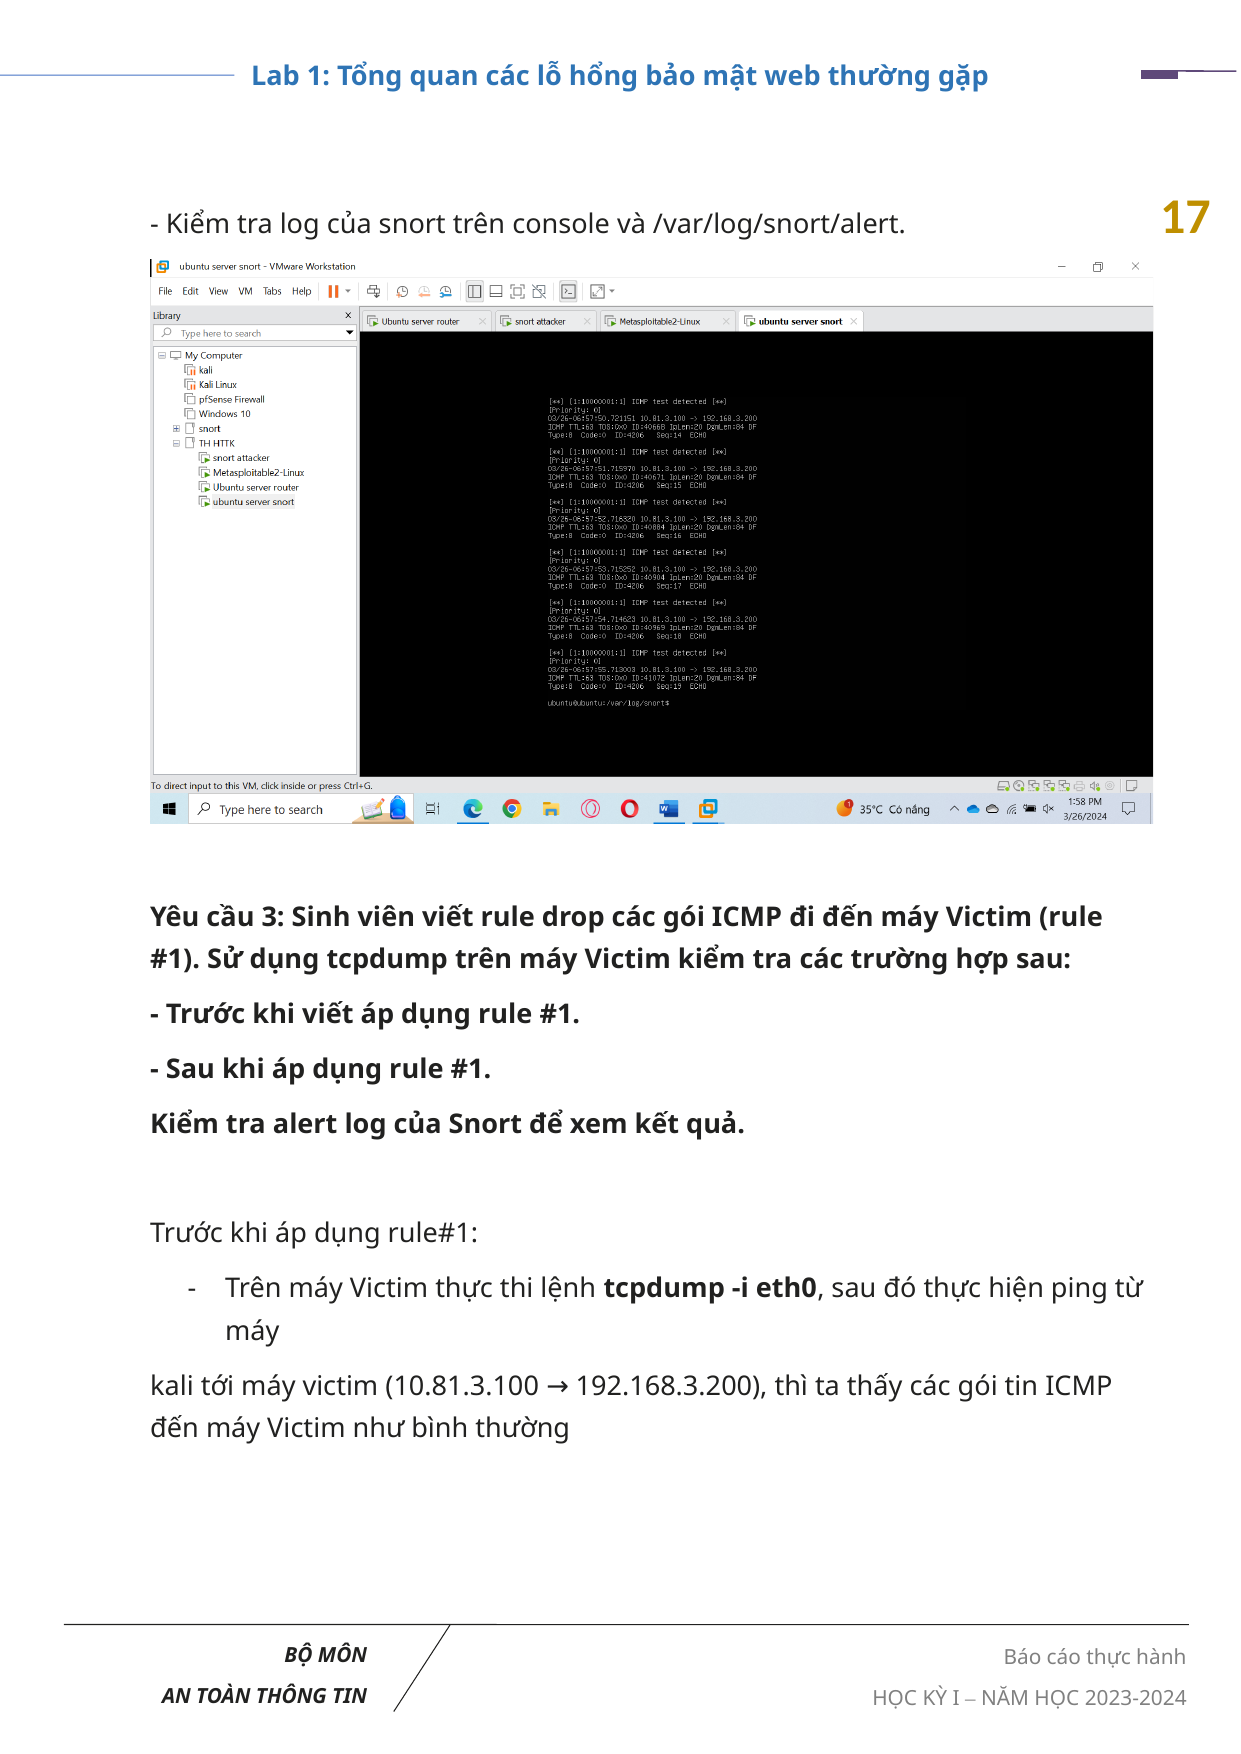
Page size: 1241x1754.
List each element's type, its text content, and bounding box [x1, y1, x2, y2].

text - Kiểm tra log của snort trên console và /var/log/snort/alert. [150, 205, 1153, 242]
text - Trước khi viết áp dụng rule #1. [150, 994, 1153, 1031]
text Kiểm tra alert log của Snort để xem kết quả. [150, 1104, 1153, 1141]
picture [150, 259, 1154, 824]
text - Sau khi áp dụng rule #1. [150, 1049, 1153, 1086]
list Trên máy Victim thực thi lệnh tcpdump -i eth0, sau đó thực hiện ping từ máy [187, 1269, 1153, 1348]
text kali tới máy victim (10.81.3.100 → 192.168.3.200), thì ta thấy các gói tin ICMP đến máy Victim như bình thường [150, 1366, 1153, 1445]
text Yêu cầu 3: Sinh viên viết rule drop các gói ICMP đi đến máy Victim (rule #1). Sử dụng tcpdump trên máy Victim kiểm tra các trường hợp sau: [150, 897, 1153, 976]
text Trước khi áp dụng rule#1: [150, 1214, 1153, 1251]
